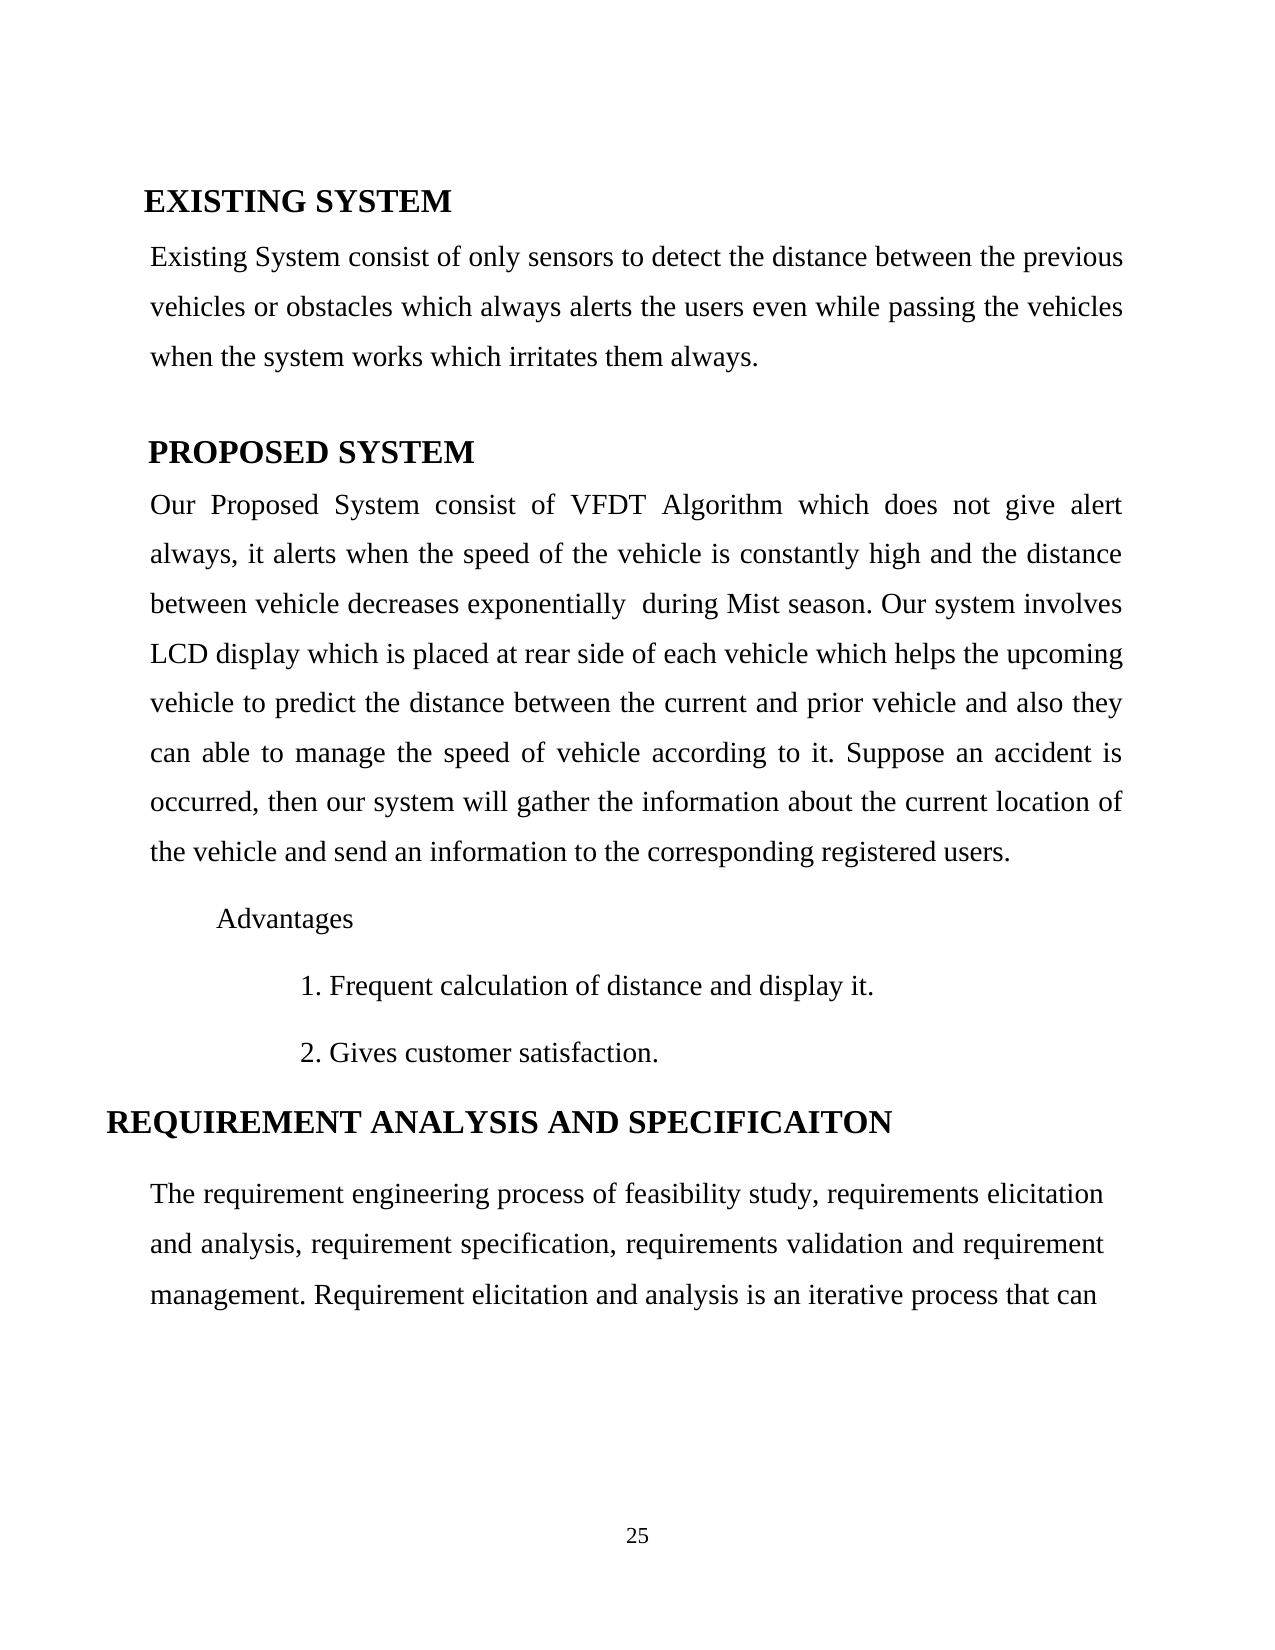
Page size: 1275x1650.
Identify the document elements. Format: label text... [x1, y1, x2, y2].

subtitle REQUIREMENT ANALYSIS AND SPECIFICAITON [99, 1102, 1194, 1141]
text The requirement engineering process of feasibility study, requirements elicitation and analysis, requirement specification, requirements validation and requirement management. Requirement elicitation and analysis is an iterative process that can [150, 1176, 1105, 1310]
list Frequent calculation of distance and display it. [300, 968, 1194, 1001]
subtitle PROPOSED SYSTEM [99, 432, 1194, 470]
text Existing System consist of only sensors to detect the distance between the previous vehicles or obstacles which always alerts the users even while passing the vehicles when the system works which irritates them always. [150, 239, 1125, 373]
list Advantages [150, 901, 1194, 934]
text Our Proposed System consist of VFDT Algorithm which does not give alert always, it alerts when the speed of the vehicle is constantly high and the distance between vehicle decreases exponentially during Mist season. Our system involves LCD display which is placed at rear side of each vehicle which helps the upcoming vehicle to predict the distance between the current and prior vehicle and also they can able to manage the speed of vehicle according to it. Suppose an accident is occurred, then our system will gather the information about the current location of the vehicle and send an information to the corresponding registered users. [150, 487, 1124, 868]
subtitle EXISTING SYSTEM [144, 182, 1119, 220]
list Gives customer satisfaction. [300, 1035, 1194, 1068]
